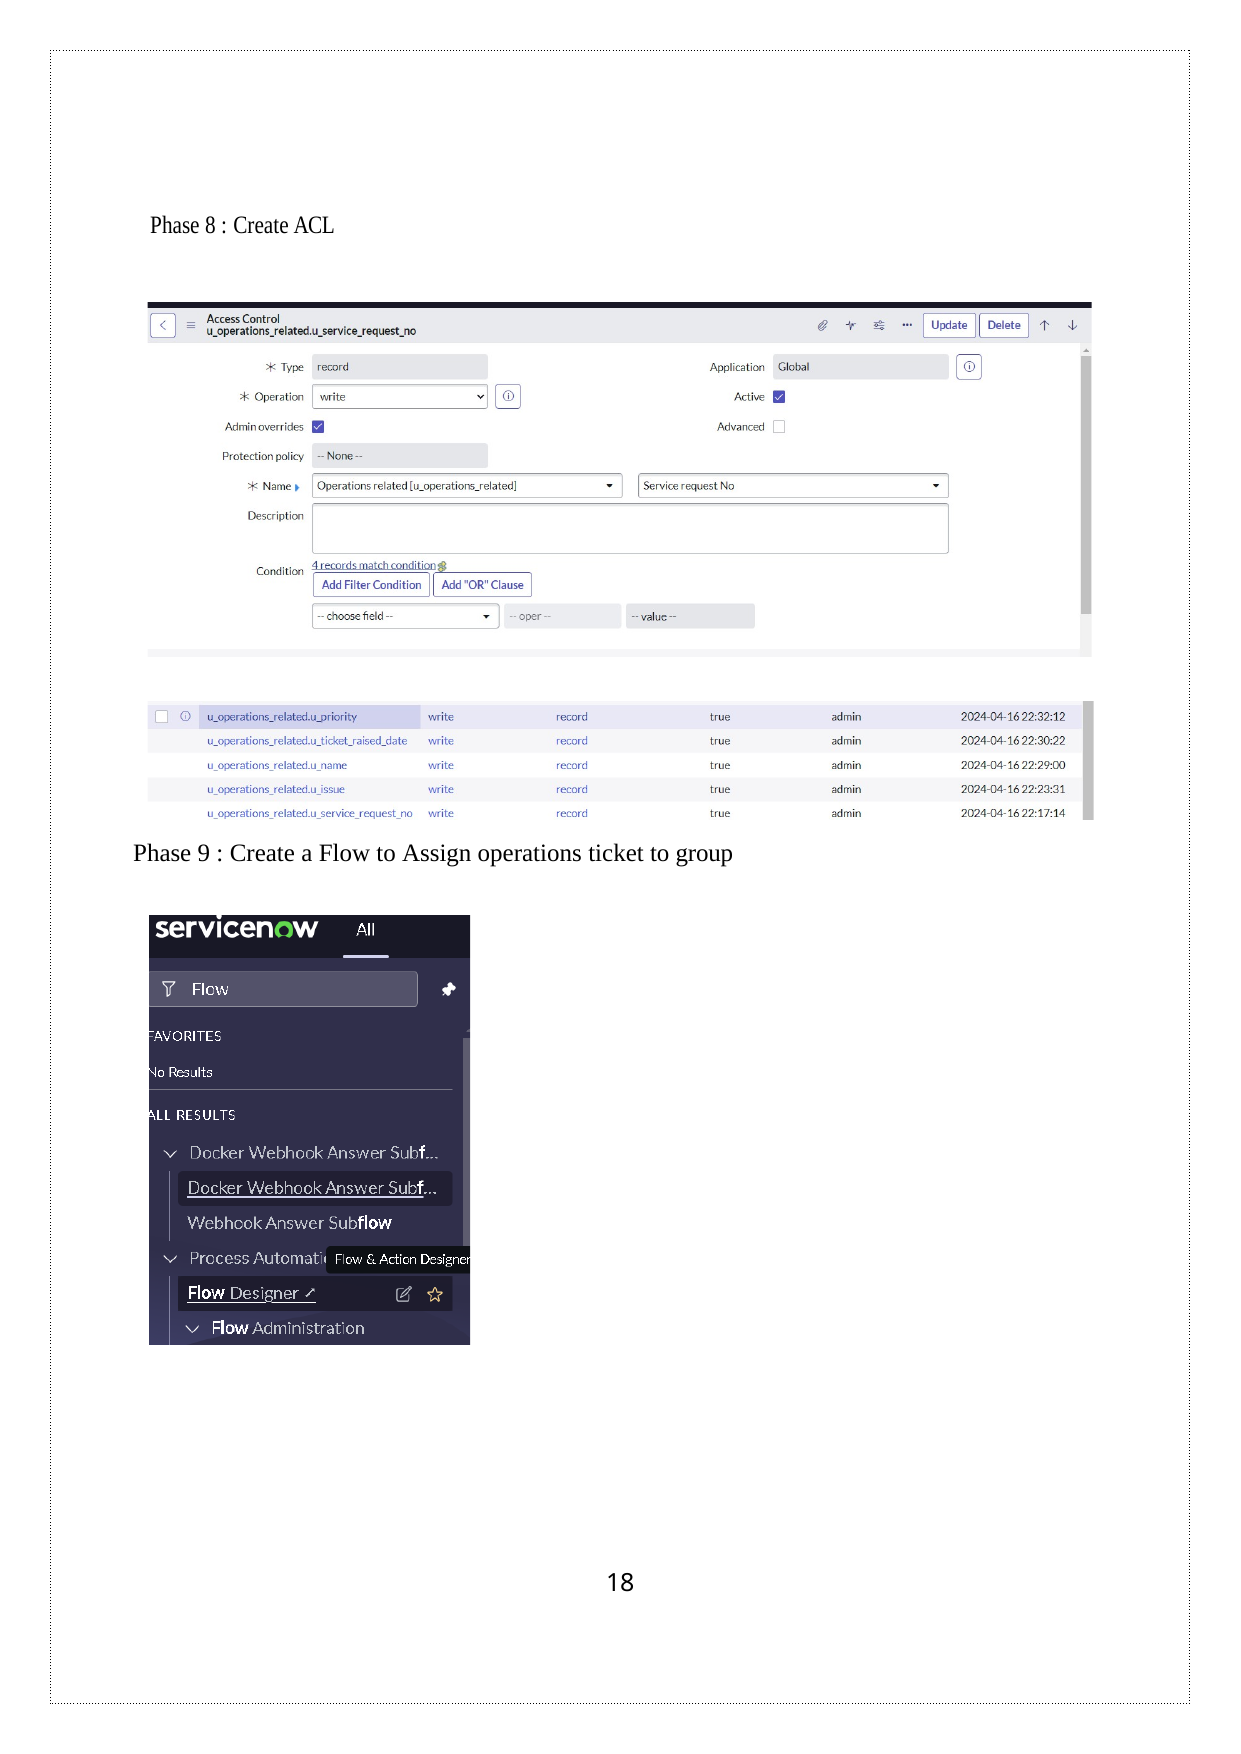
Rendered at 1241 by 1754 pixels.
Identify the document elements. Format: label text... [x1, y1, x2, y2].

picture [147, 302, 1092, 307]
picture [148, 915, 470, 1343]
text Phase 9 : Create a Flow to Assign operations ticket to group [133, 307, 1107, 867]
text Phase 8 : Create ACL [150, 210, 1107, 239]
